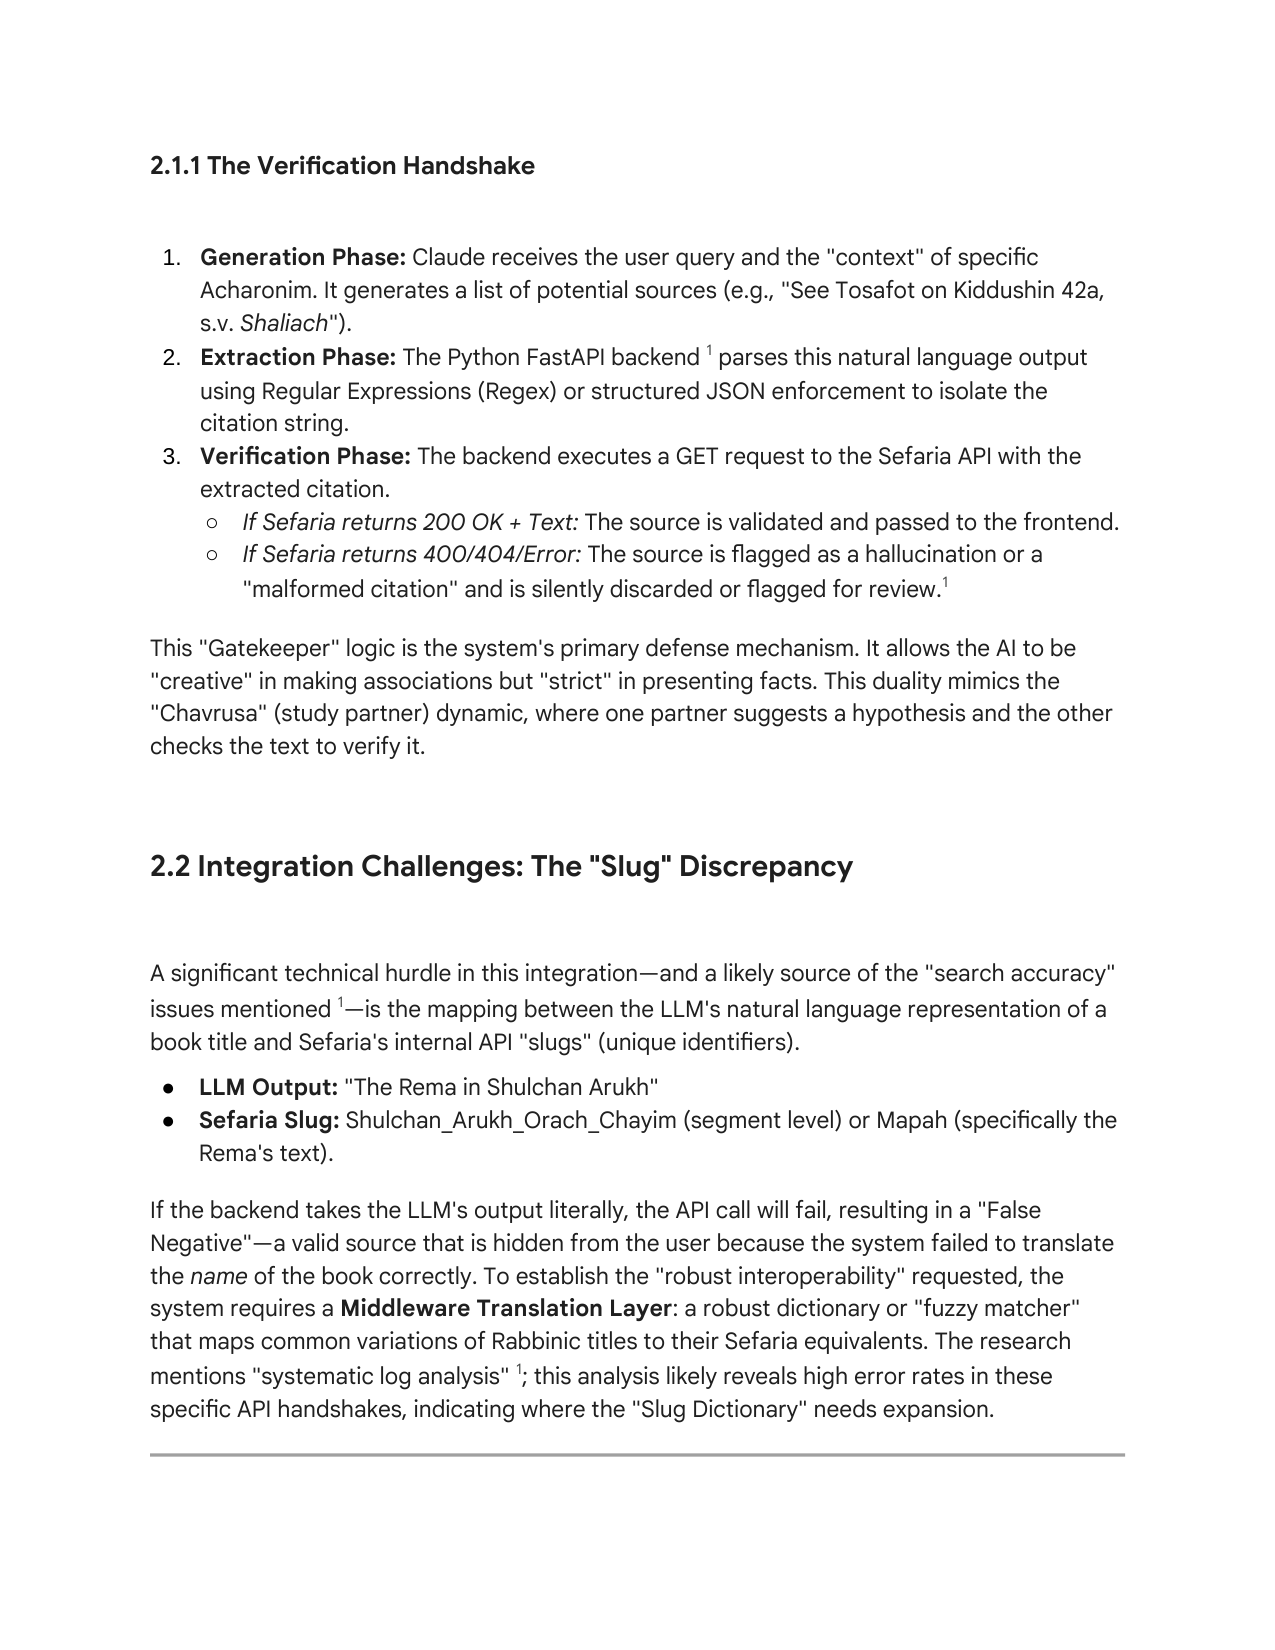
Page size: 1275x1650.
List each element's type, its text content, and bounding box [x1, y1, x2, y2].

subtitle 2.2 Integration Challenges: The "Slug" Discrepancy [150, 848, 1125, 884]
subtitle 2.1.1 The Verification Handshake [150, 150, 1125, 181]
list If Sefaria returns 400/404/Error: The source is flagged as a hallucination or a "malformed citation" and is silently discarded or flagged for review.1 [205, 540, 1125, 605]
list Extraction Phase: The Python FastAPI backend 1 parses this natural language output using Regular Expressions (Regex) or structured JSON enforcement to isolate the citation string. [162, 342, 1125, 438]
list If Sefaria returns 200 OK + Text: The source is validated and passed to the frontend. [205, 508, 1125, 536]
list Generation Phase: Claude receives the user query and the "context" of specific Acharonim. It generates a list of potential sources (e.g., "See Tosafot on Kiddushin 42a, s.v. Shaliach"). [162, 243, 1125, 338]
list Sefaria Slug: Shulchan_Arukh_Orach_Chayim (segment level) or Mapah (specifically the Rema's text). [161, 1106, 1125, 1167]
text A significant technical hurdle in this integration—and a likely source of the "search accuracy" issues mentioned 1—is the mapping between the LLM's natural language representation of a book title and Sefaria's internal API "slugs" (unique identifiers). [150, 960, 1125, 1057]
text This "Gatekeeper" logic is the system's primary defense mechanism. It allows the AI to be "creative" in making associations but "strict" in presenting facts. This duality mimics the "Chavrusa" (study partner) dynamic, where one partner suggests a hypothesis and the other checks the text to verify it. [150, 634, 1125, 761]
text If the backend takes the LLM's output literally, the API call will fail, resulting in a "False Negative"—a valid source that is hidden from the user because the system failed to translate the name of the book correctly. To establish the "robust interoperability" requested, the system requires a Middleware Translation Layer: a robust dictionary or "fuzzy matcher" that maps common variations of Rabbinic titles to their Sefaria equivalents. The research mentions "systematic log analysis" 1; this analysis likely reveals high error rates in these specific API handshakes, indicating where the "Slug Dictionary" needs expansion. [150, 1196, 1125, 1424]
list LLM Output: "The Rema in Shulchan Arukh" [161, 1073, 1125, 1102]
list Verification Phase: The backend executes a GET request to the Sefaria API with the extracted citation. [162, 442, 1125, 504]
